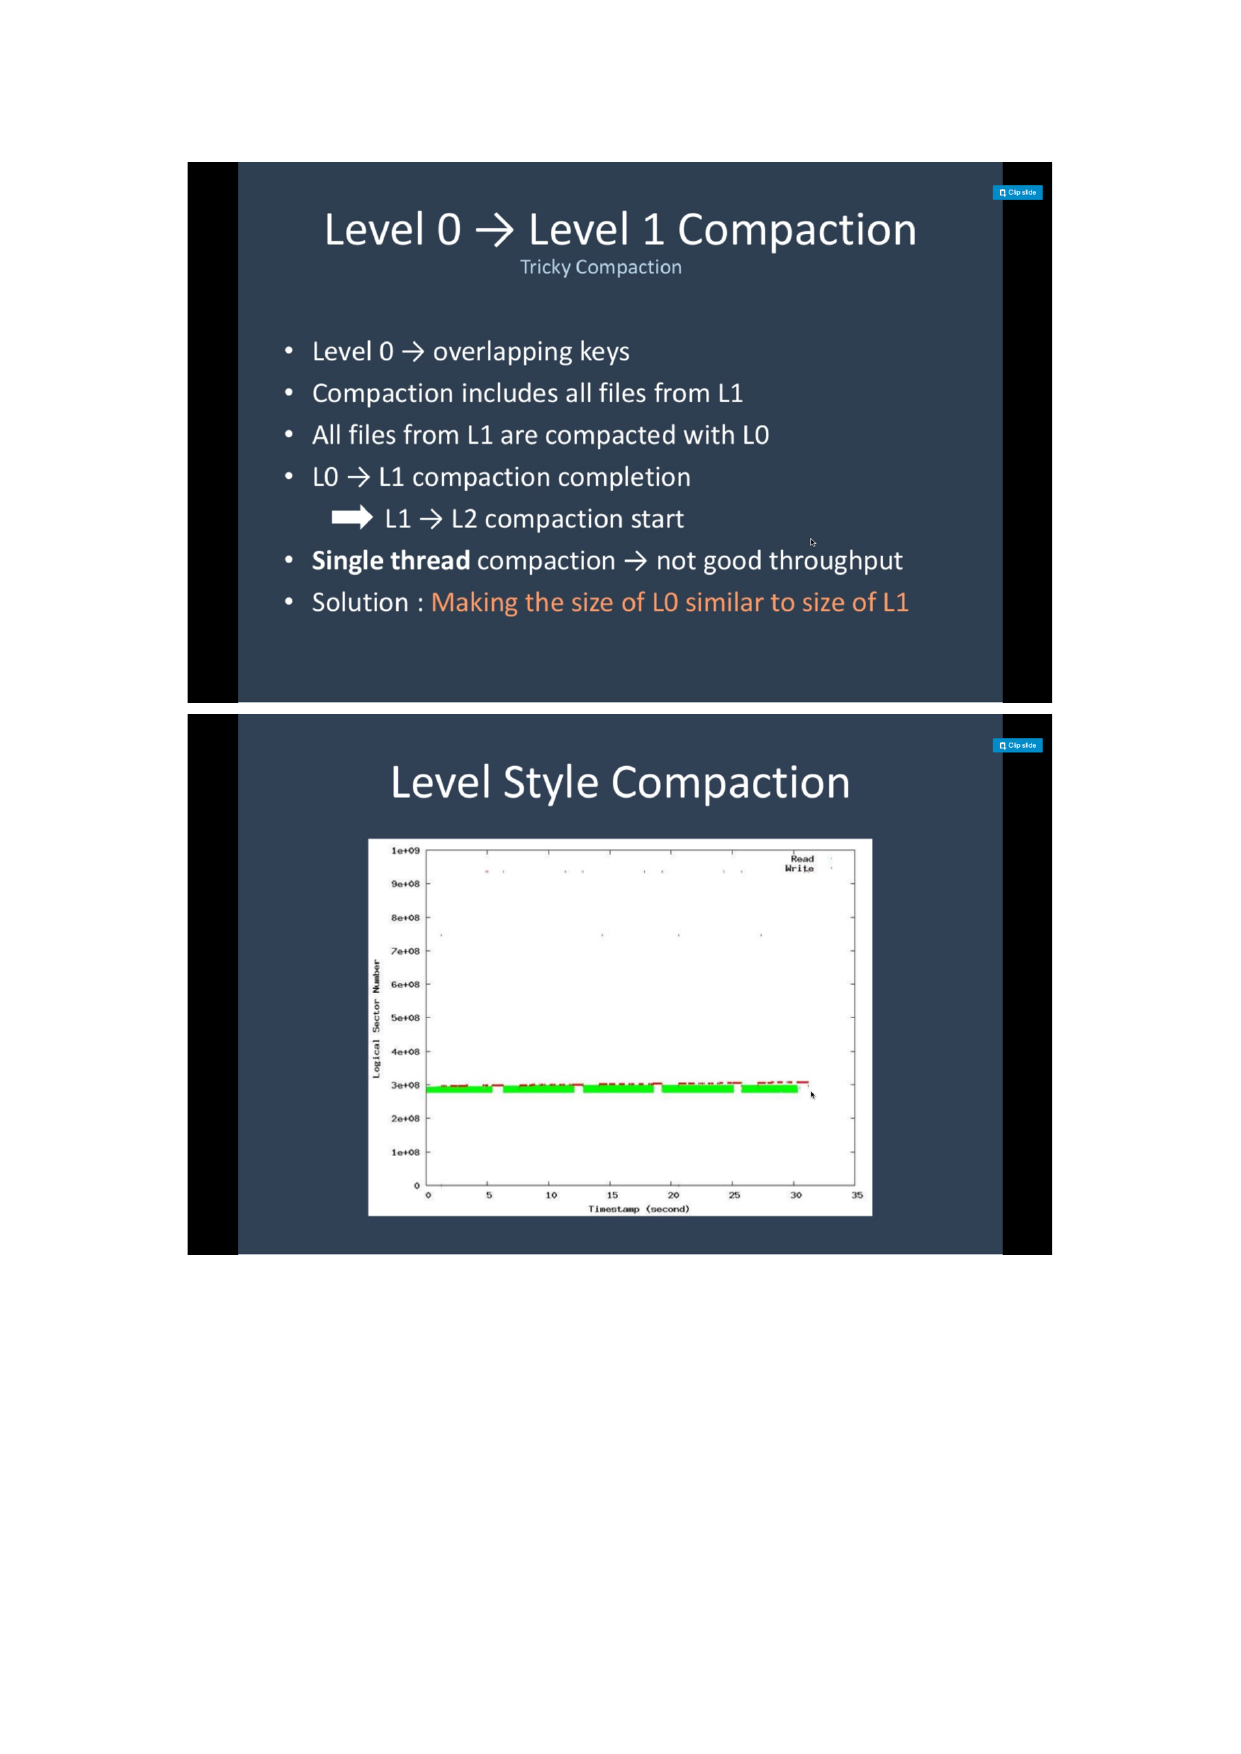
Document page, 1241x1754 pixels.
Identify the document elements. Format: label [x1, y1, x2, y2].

picture [187, 162, 1053, 703]
picture [187, 714, 1053, 1255]
